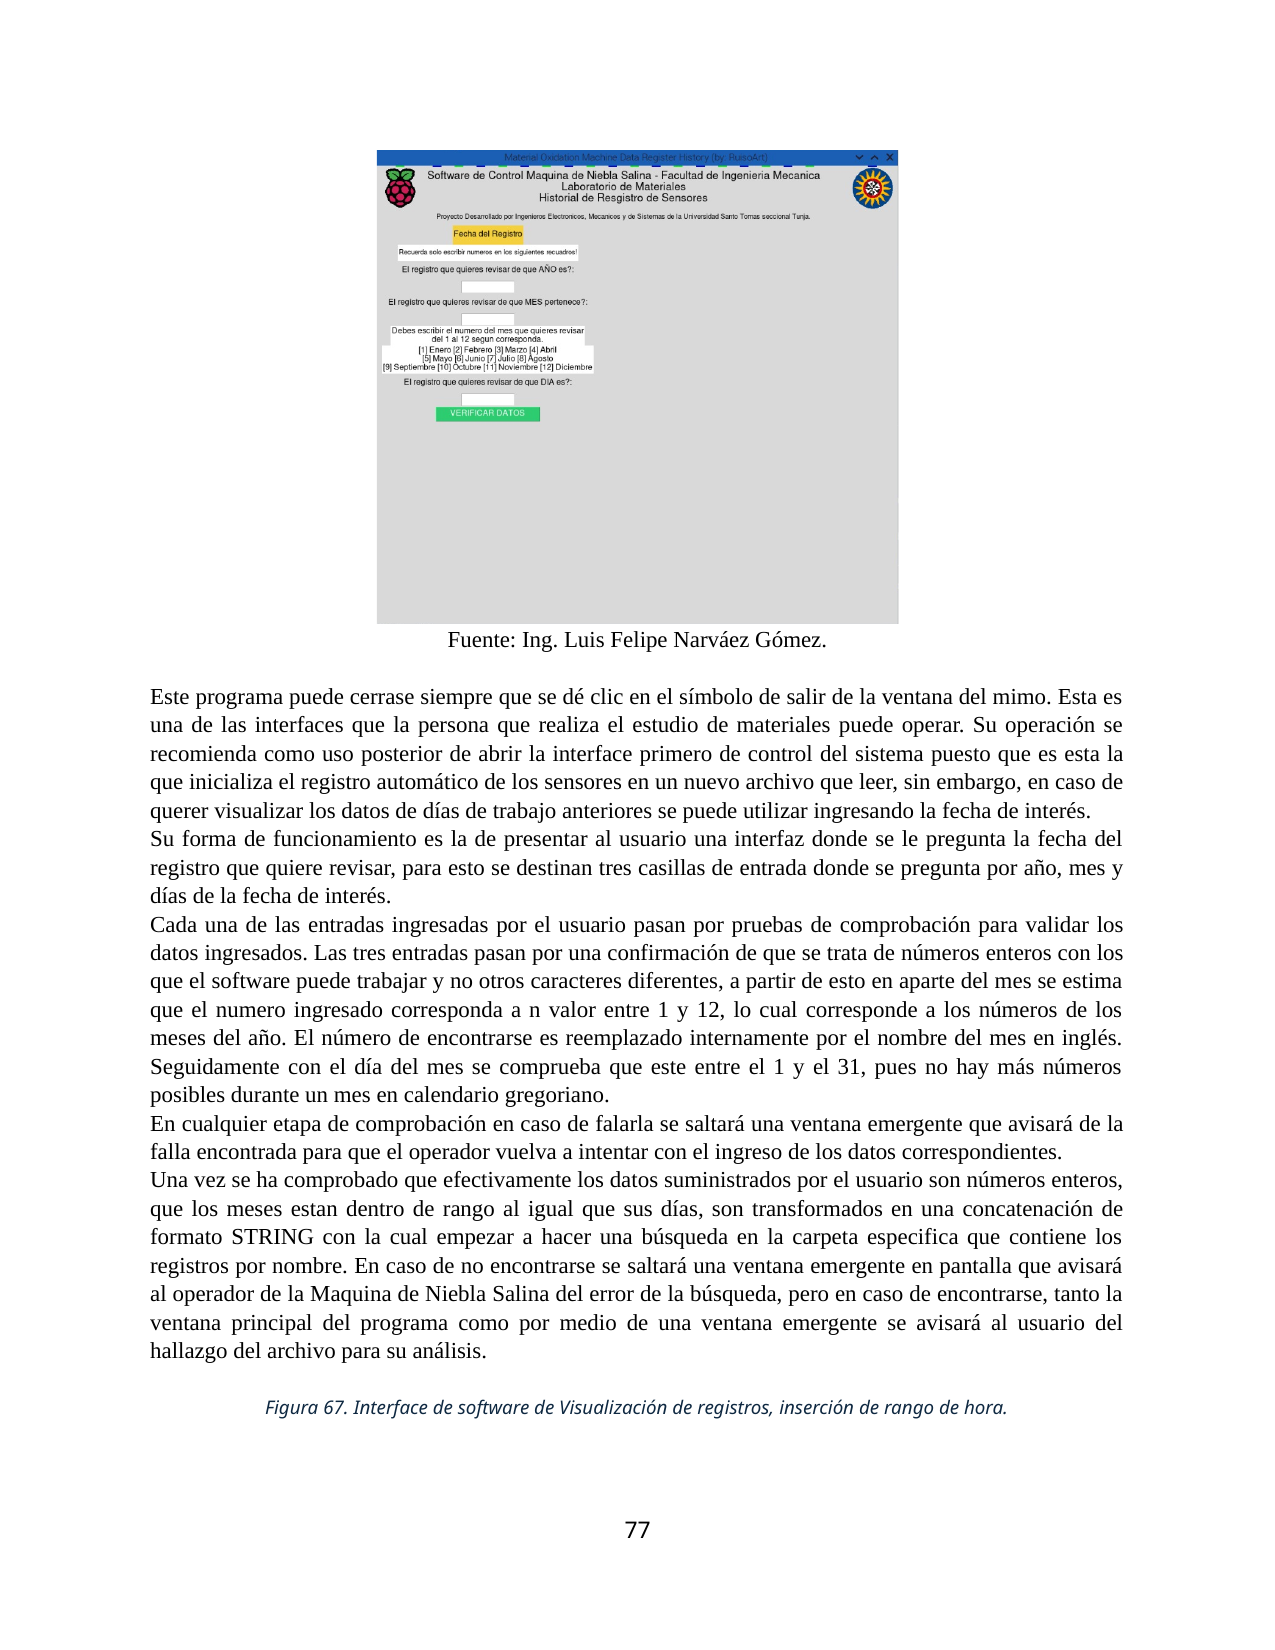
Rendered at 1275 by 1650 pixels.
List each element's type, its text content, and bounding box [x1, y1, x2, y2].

picture [376, 150, 899, 624]
text Fuente: Ing. Luis Felipe Narváez Gómez. [150, 626, 1125, 653]
text Su forma de funcionamiento es la de presentar al usuario una interfaz donde se le pregunta la fecha del registro que quiere revisar, para esto se destinan tres casillas de entrada donde se pregunta por año, mes y días de la fecha de interés. [150, 825, 1125, 908]
text En cualquier etapa de comprobación en caso de falarla se saltará una ventana emergente que avisará de la falla encontrada para que el operador vuelva a intentar con el ingreso de los datos correspondientes. [150, 1110, 1125, 1164]
text Figura 67. Interface de software de Visualización de registros, inserción de rango de hora. [150, 1394, 1125, 1419]
text Cada una de las entradas ingresadas por el usuario pasan por pruebas de comprobación para validar los datos ingresados. Las tres entradas pasan por una confirmación de que se trata de números enteros con los que el software puede trabajar y no otros caracteres diferentes, a partir de esto en aparte del mes se estima que el numero ingresado corresponda a n valor entre 1 y 12, lo cual corresponde a los números de los meses del año. El número de encontrarse es reemplazado internamente por el nombre del mes en inglés. Seguidamente con el día del mes se comprueba que este entre el 1 y el 31, pues no hay más números posibles durante un mes en calendario gregoriano. [150, 911, 1125, 1108]
text Este programa puede cerrase siempre que se dé clic en el símbolo de salir de la ventana del mimo. Esta es una de las interfaces que la persona que realiza el estudio de materiales puede operar. Su operación se recomienda como uso posterior de abrir la interface primero de control del sistema puesto que es esta la que inicializa el registro automático de los sensores en un nuevo archivo que leer, sin embargo, en caso de querer visualizar los datos de días de trabajo anteriores se puede utilizar ingresando la fecha de interés. [150, 683, 1125, 823]
text Una vez se ha comprobado que efectivamente los datos suministrados por el usuario son números enteros, que los meses estan dentro de rango al igual que sus días, son transformados en una concatenación de formato STRING con la cual empezar a hacer una búsqueda en la carpeta especifica que contiene los registros por nombre. En caso de no encontrarse se saltará una ventana emergente en pantalla que avisará al operador de la Maquina de Niebla Salina del error de la búsqueda, pero en caso de encontrarse, tanto la ventana principal del programa como por medio de una ventana emergente se avisará al usuario del hallazgo del archivo para su análisis. [150, 1167, 1125, 1363]
